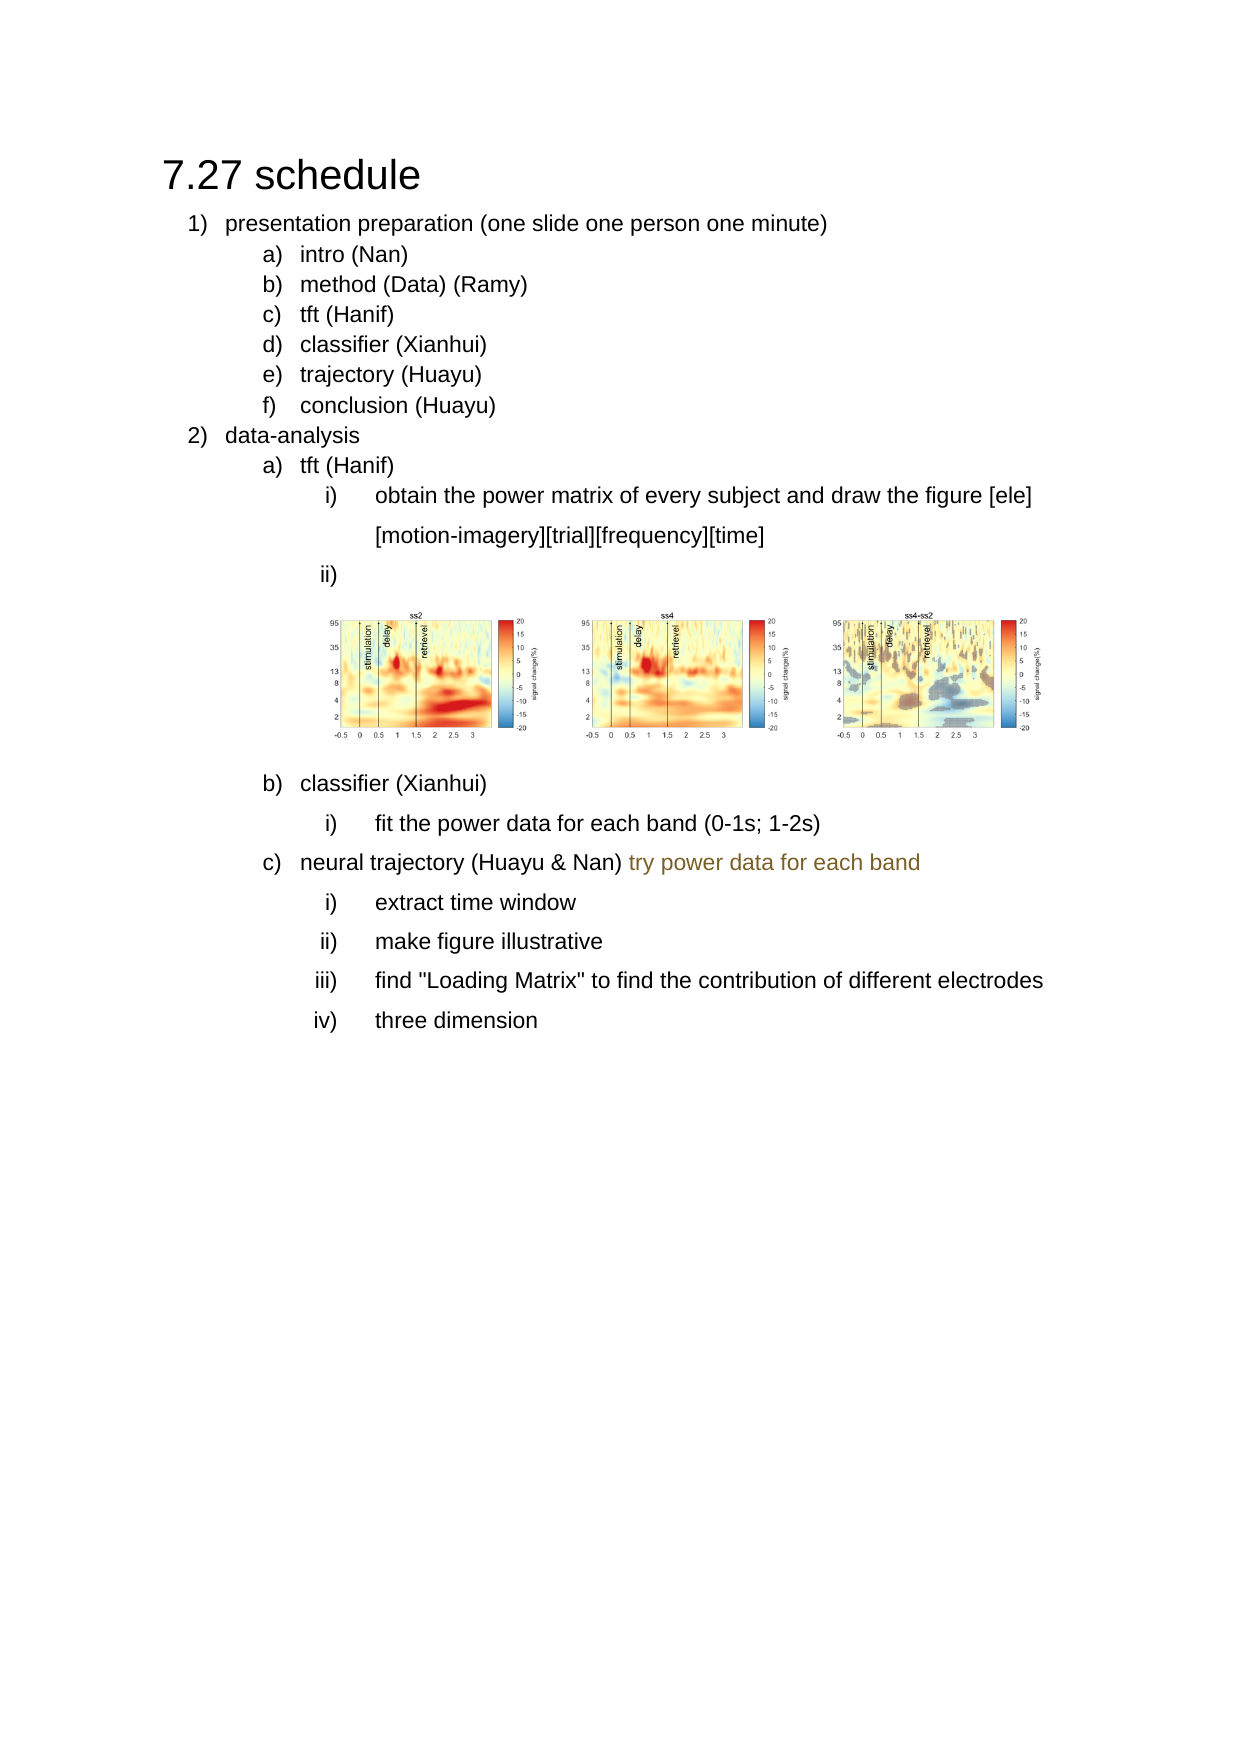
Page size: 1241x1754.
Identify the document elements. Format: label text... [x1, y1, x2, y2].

picture [319, 600, 1059, 757]
list conclusion (Huayu) [262, 392, 1090, 418]
list trajectory (Huayu) [262, 361, 1090, 388]
list data-analysis [187, 422, 1090, 448]
list obtain the power matrix of every subject and draw the figure [ele][motion-imagery][trial][frequency][time] [337, 482, 1090, 548]
list intro (Nan) [262, 241, 1090, 267]
list presentation preparation (one slide one person one minute) [187, 210, 1090, 237]
list find "Loading Matrix" to find the contribution of different electrodes [337, 967, 1090, 994]
list extract time window [337, 888, 1090, 915]
list neural trajectory (Huayu & Nan) try power data for each band [262, 849, 1090, 875]
list make figure illustrative [337, 928, 1090, 954]
list tft (Hanif) [262, 301, 1090, 327]
list three dimension [337, 1007, 1090, 1033]
list method (Data) (Ramy) [262, 271, 1090, 297]
list fit the power data for each band (0-1s; 1-2s) [337, 809, 1090, 836]
subtitle 7.27 schedule [150, 150, 1090, 198]
list tft (Hanif) [262, 452, 1090, 478]
list classifier (Xianhui) [262, 770, 1090, 796]
list classifier (Xianhui) [262, 331, 1090, 358]
